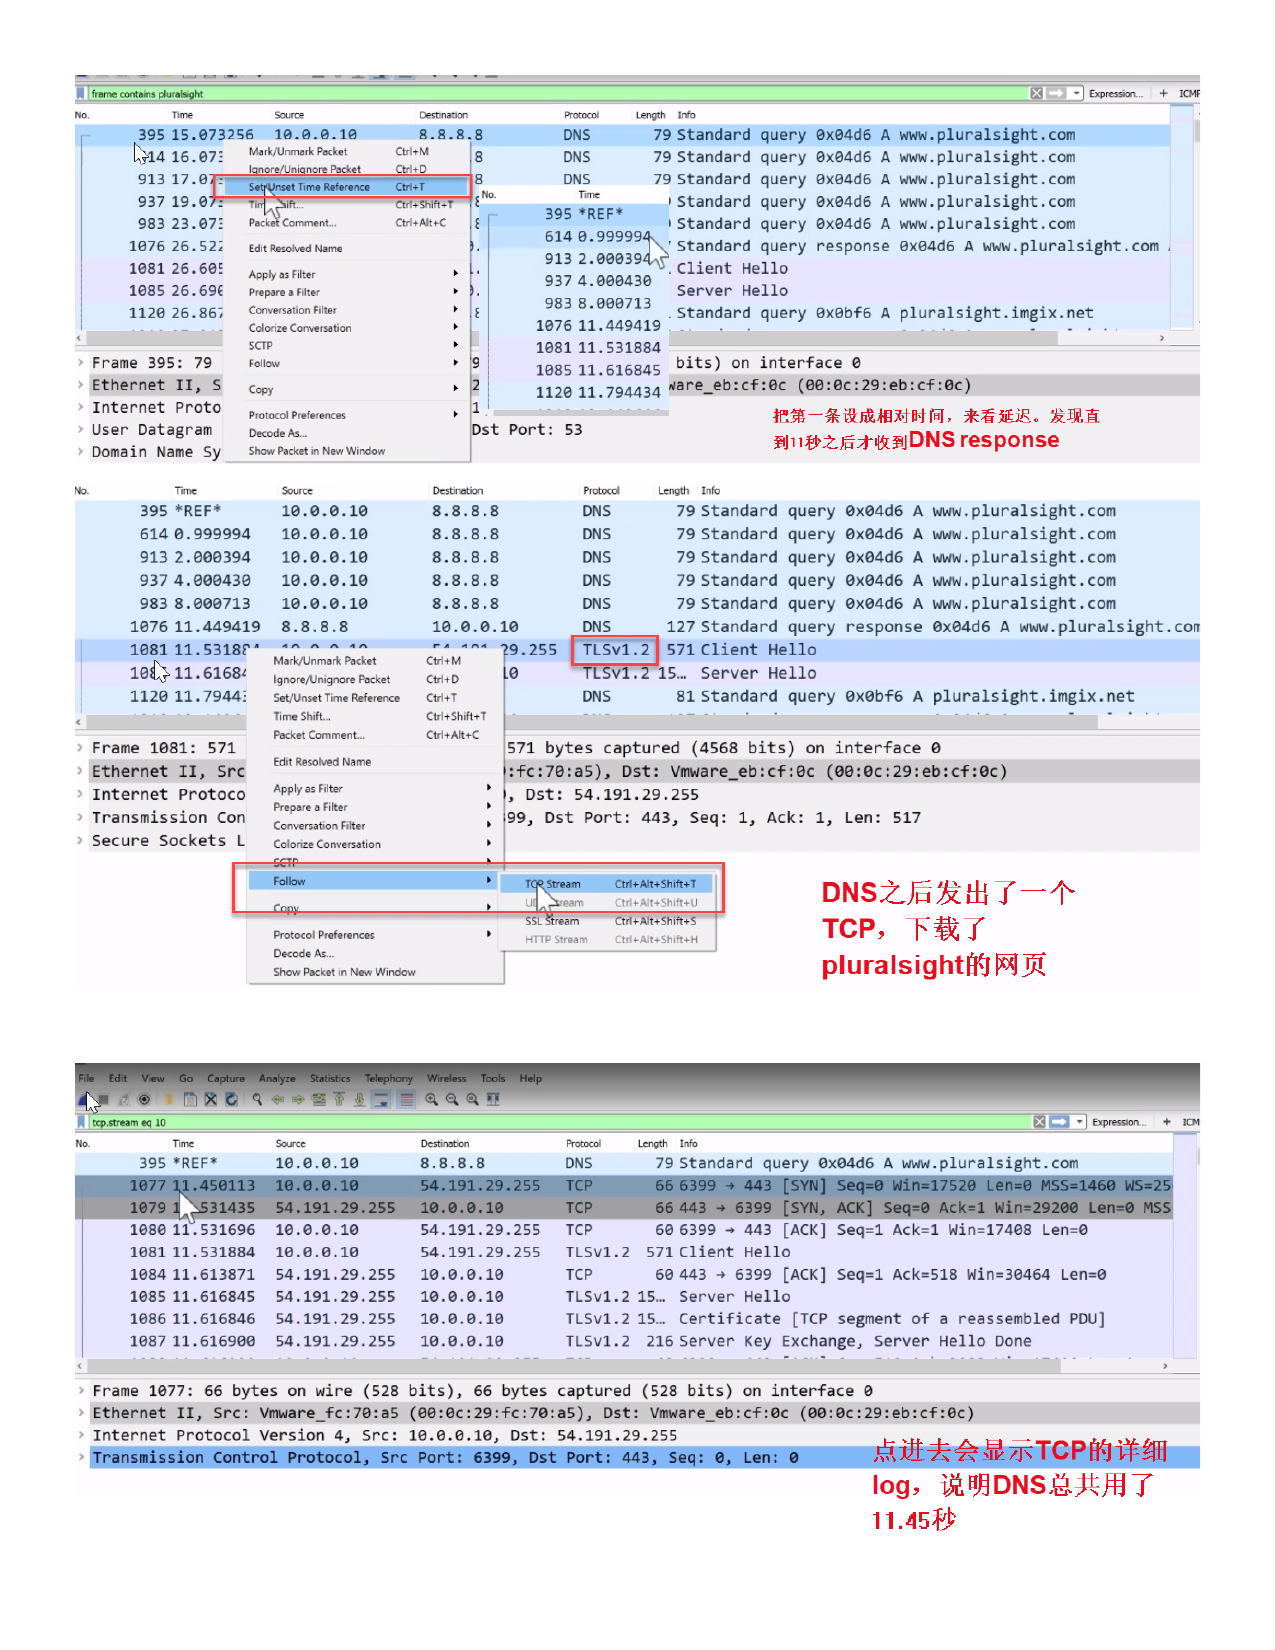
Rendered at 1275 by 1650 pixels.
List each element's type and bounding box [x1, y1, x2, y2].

picture [75, 1063, 1200, 1549]
picture [75, 75, 1200, 466]
picture [75, 483, 1200, 998]
